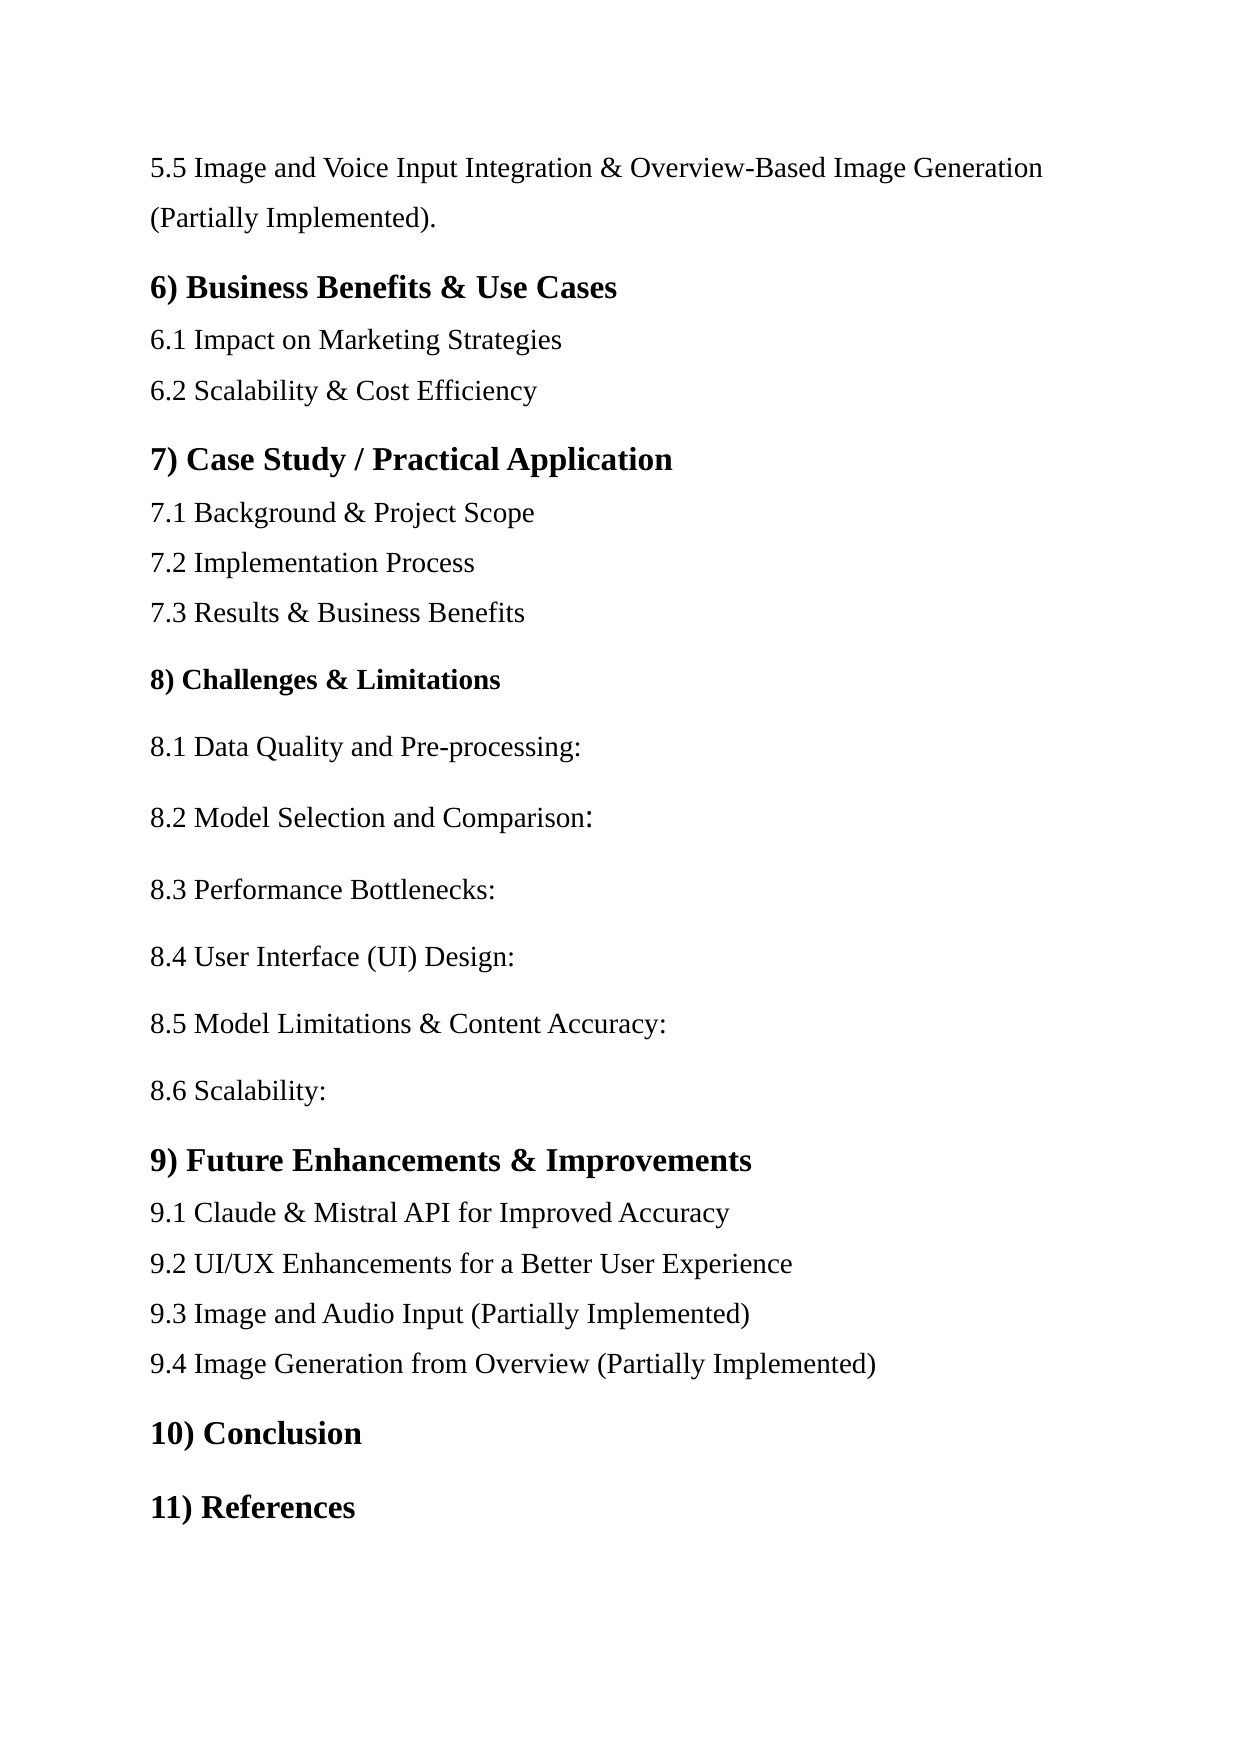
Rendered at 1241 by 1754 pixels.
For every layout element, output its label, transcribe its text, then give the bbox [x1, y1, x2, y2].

text 6) Business Benefits & Use Cases 6.1 Impact on Marketing Strategies 6.2 Scalability & Cost Efficiency [150, 267, 1090, 406]
text 8.5 Model Limitations & Content Accuracy: [150, 1006, 1090, 1040]
text 8) Challenges & Limitations [150, 662, 1090, 696]
text 8.1 Data Quality and Pre-processing: [150, 729, 1090, 763]
text 8.3 Performance Bottlenecks: [150, 872, 1090, 906]
text 9) Future Enhancements & Improvements 9.1 Claude & Mistral API for Improved Accuracy 9.2 UI/UX Enhancements for a Better User Experience 9.3 Image and Audio Input (Partially Implemented) 9.4 Image Generation from Overview (Partially Implemented) [150, 1140, 1090, 1380]
text 8.4 User Interface (UI) Design: [150, 939, 1090, 973]
text 8.6 Scalability: [150, 1073, 1090, 1107]
text 7) Case Study / Practical Application 7.1 Background & Project Scope 7.2 Implementation Process 7.3 Results & Business Benefits [150, 440, 1090, 629]
text 10) Conclusion [150, 1413, 1090, 1452]
text 11) References [150, 1488, 1090, 1526]
text 5.5 Image and Voice Input Integration & Overview-Based Image Generation (Partially Implemented). [150, 150, 1090, 234]
text 8.2 Model Selection and Comparison: [150, 796, 1090, 836]
